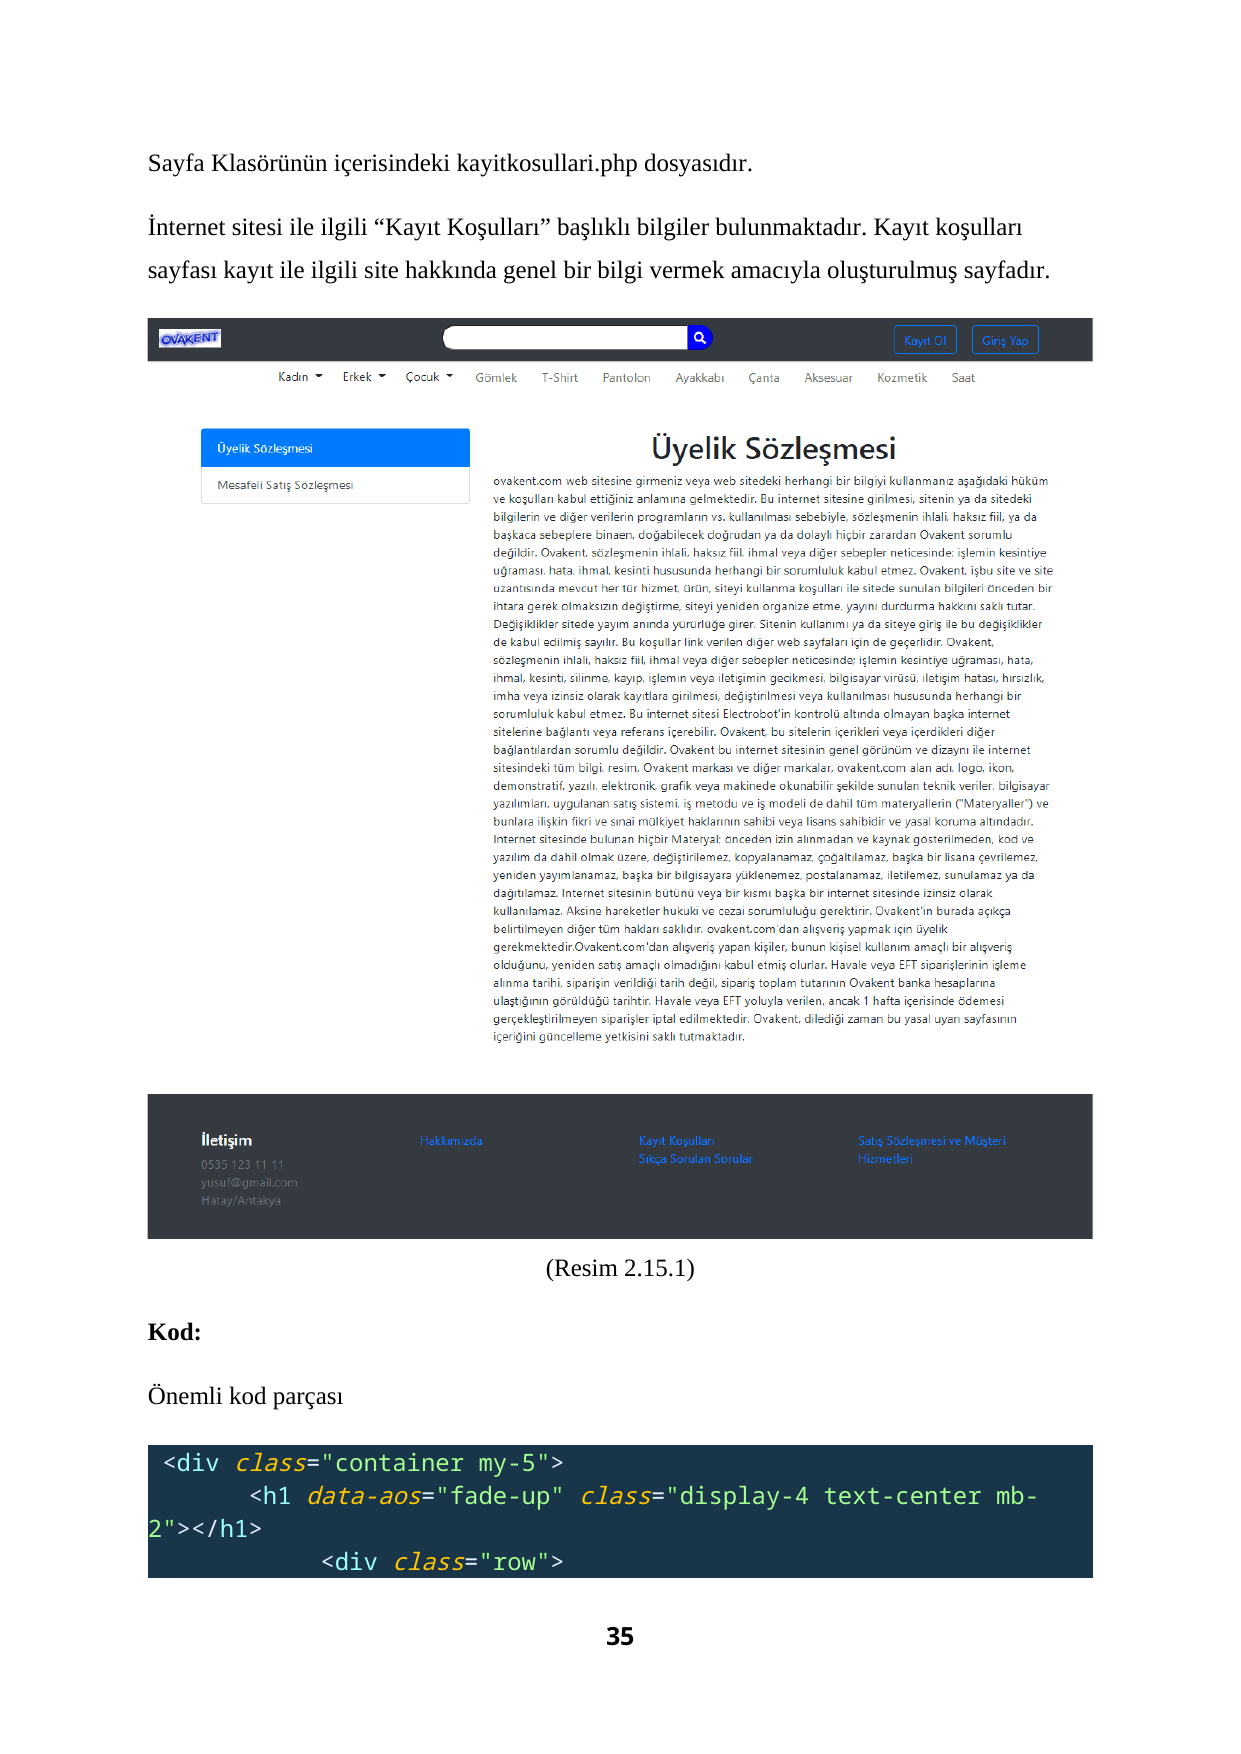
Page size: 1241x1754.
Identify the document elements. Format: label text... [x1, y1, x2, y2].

picture [147, 318, 1093, 1239]
text Önemli kod parçası [148, 1381, 1093, 1410]
text Sayfa Klasörünün içerisindeki kayitkosullari.php dosyasıdır. [148, 148, 1093, 176]
text İnternet sitesi ile ilgili “Kayıt Koşulları” başlıklı bilgiler bulunmaktadır. Kayıt koşulları sayfası kayıt ile ilgili site hakkında genel bir bilgi vermek amacıyla oluşturulmuş sayfadır. [148, 212, 1093, 283]
text <div class="row"> [148, 1544, 1093, 1578]
text (Resim 2.15.1) [148, 1239, 1093, 1282]
text Kod: [148, 1317, 1093, 1346]
text <h1 data-aos="fade-up" class="display-4 text-center mb-2"></h1> [148, 1478, 1093, 1544]
text <div class="container my-5"> [148, 1445, 1093, 1478]
